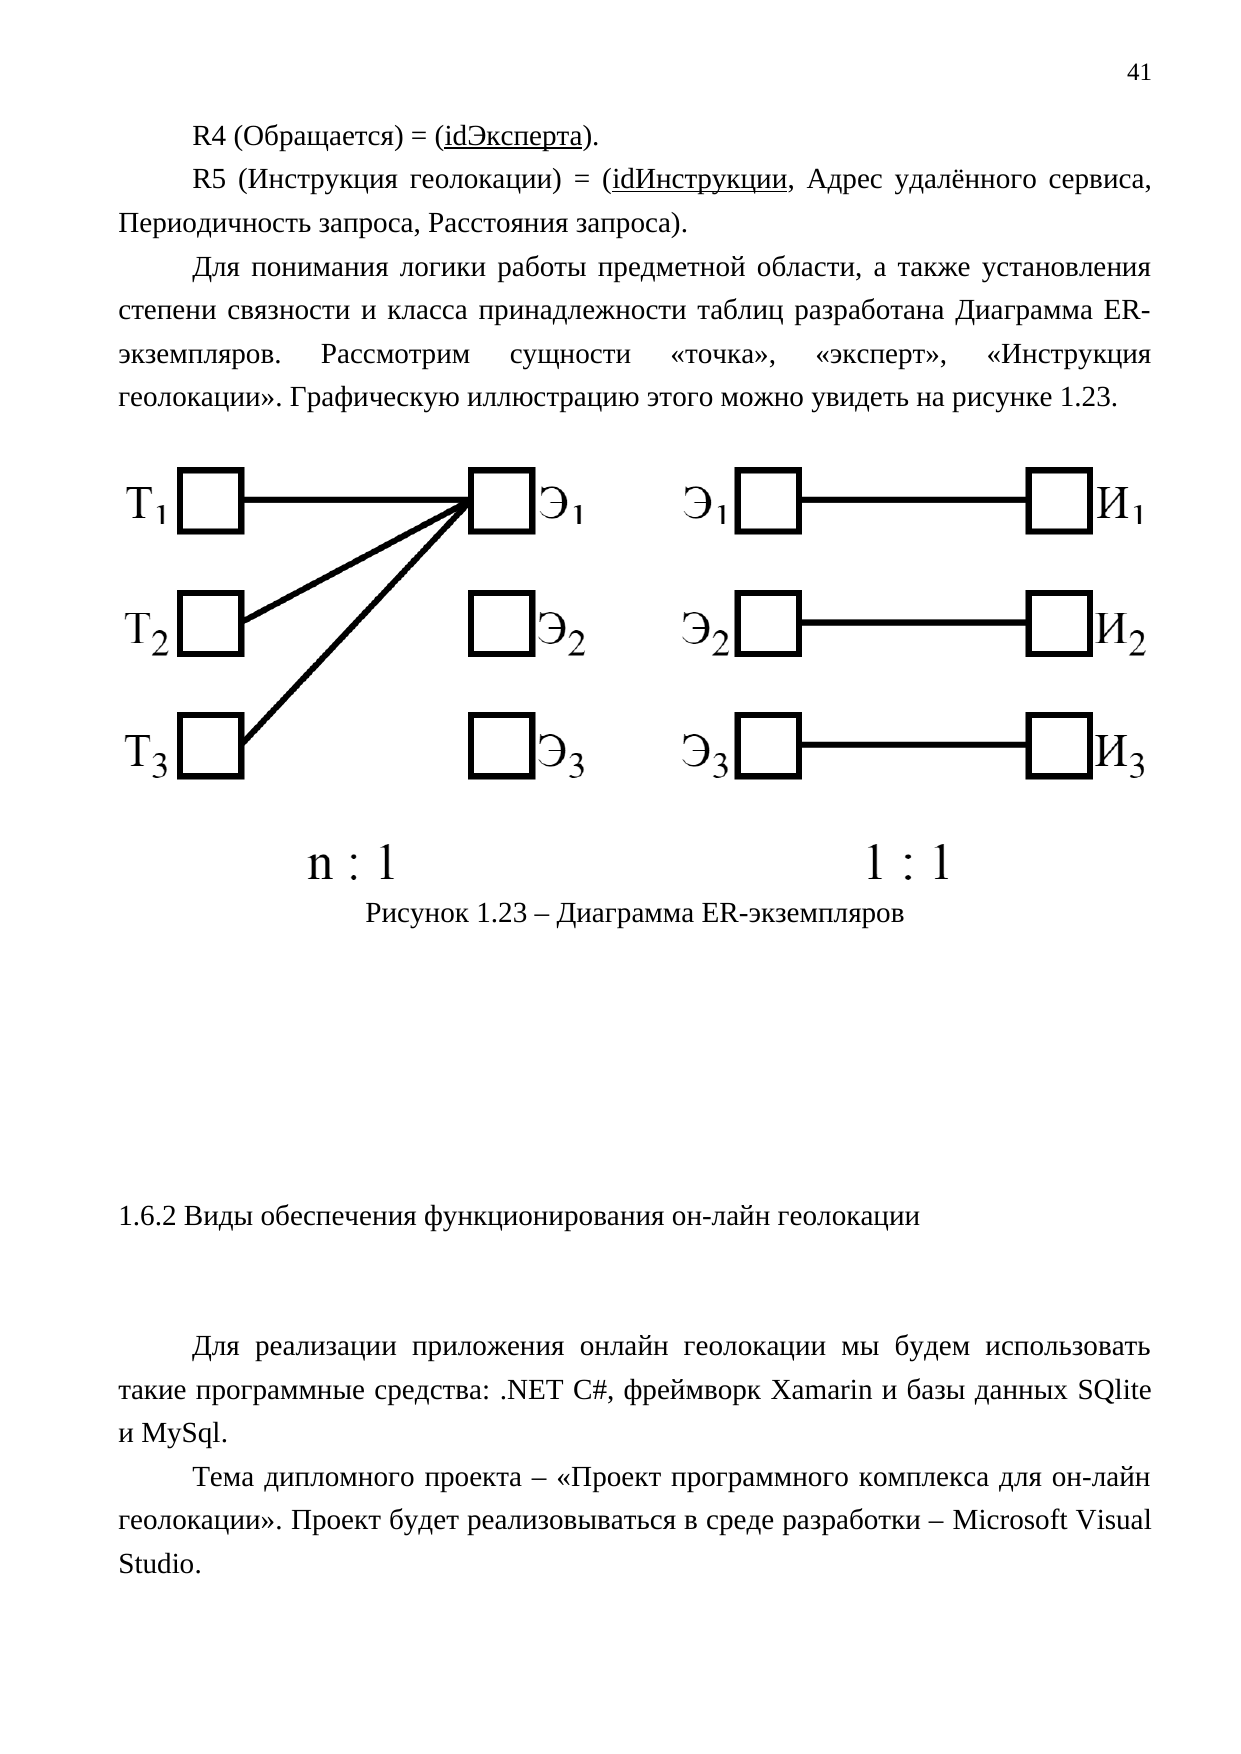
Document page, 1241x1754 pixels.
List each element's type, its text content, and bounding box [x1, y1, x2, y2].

text R5 (Инструкция геолокации) = (idИнструкции, Адрес удалённого сервиса, Периодичность запроса, Расстояния запроса). [118, 162, 1152, 239]
text Рисунок 1.23 – Диаграмма ER-экземпляров [118, 895, 1152, 929]
text Для реализации приложения онлайн геолокации мы будем использовать такие программные средства: .NET C#, фреймворк Xamarin и базы данных SQlite и MySql. [118, 1328, 1152, 1449]
picture [123, 460, 1147, 887]
text Тема дипломного проекта – «Проект программного комплекса для он-лайн геолокации». Проект будет реализовываться в среде разработки – Microsoft Visual Studio. [118, 1459, 1152, 1579]
subtitle 1.6.2 Виды обеспечения функционирования он-лайн геолокации [118, 1198, 1152, 1231]
text R4 (Обращается) = (idЭксперта). [118, 118, 1152, 152]
text Для понимания логики работы предметной области, а также установления степени связности и класса принадлежности таблиц разработана Диаграмма ER-экземпляров. Рассмотрим сущности «точка», «эксперт», «Инструкция геолокации». Графическую иллюстрацию этого можно увидеть на рисунке 1.23. [118, 249, 1152, 413]
